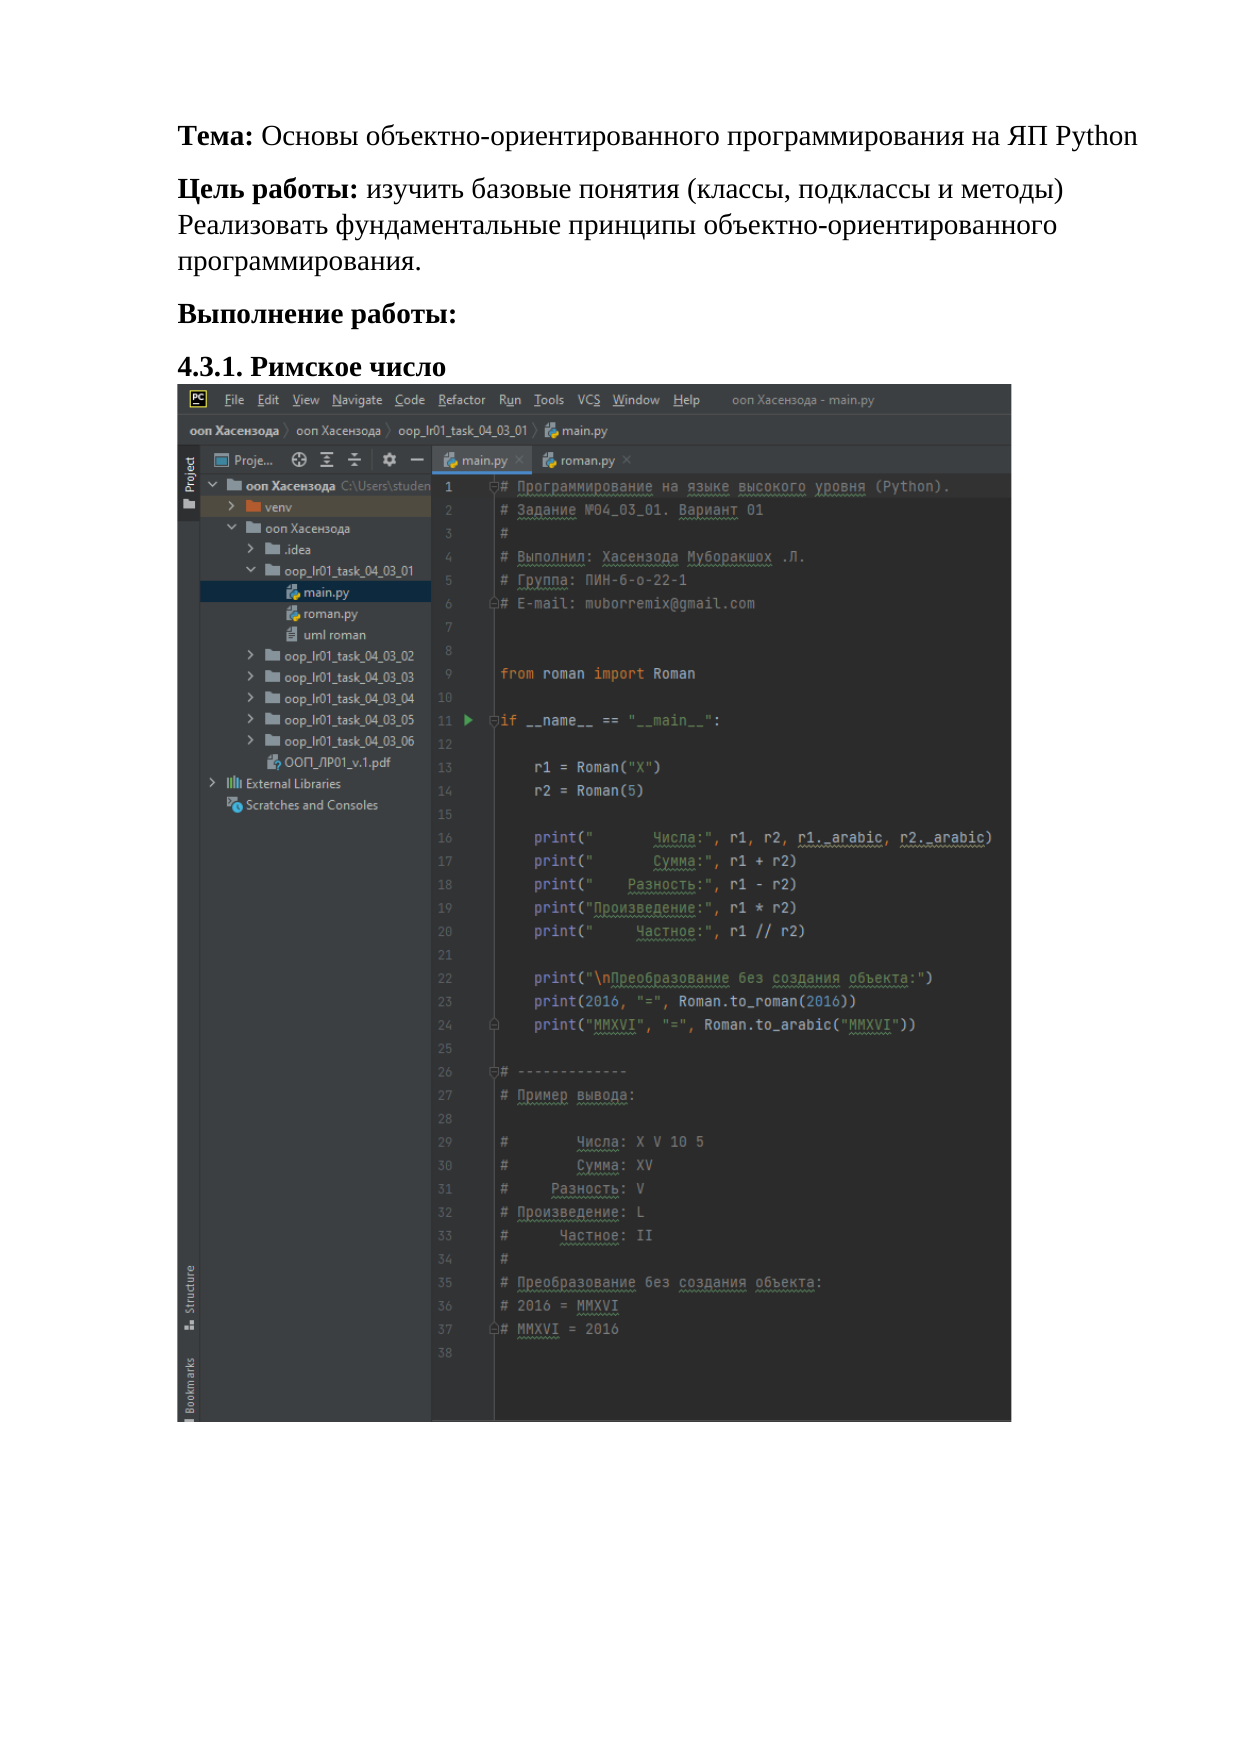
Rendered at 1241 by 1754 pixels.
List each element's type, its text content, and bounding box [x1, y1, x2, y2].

text Тема: Основы объектно-ориентированного программирования на ЯП Python [177, 118, 1152, 152]
text Цель работы: изучить базовые понятия (классы, подклассы и методы) Реализовать фундаментальные принципы объектно-ориентированного программирования. [177, 171, 1152, 277]
picture [177, 384, 1012, 1422]
text Выполнение работы: [177, 296, 1152, 329]
